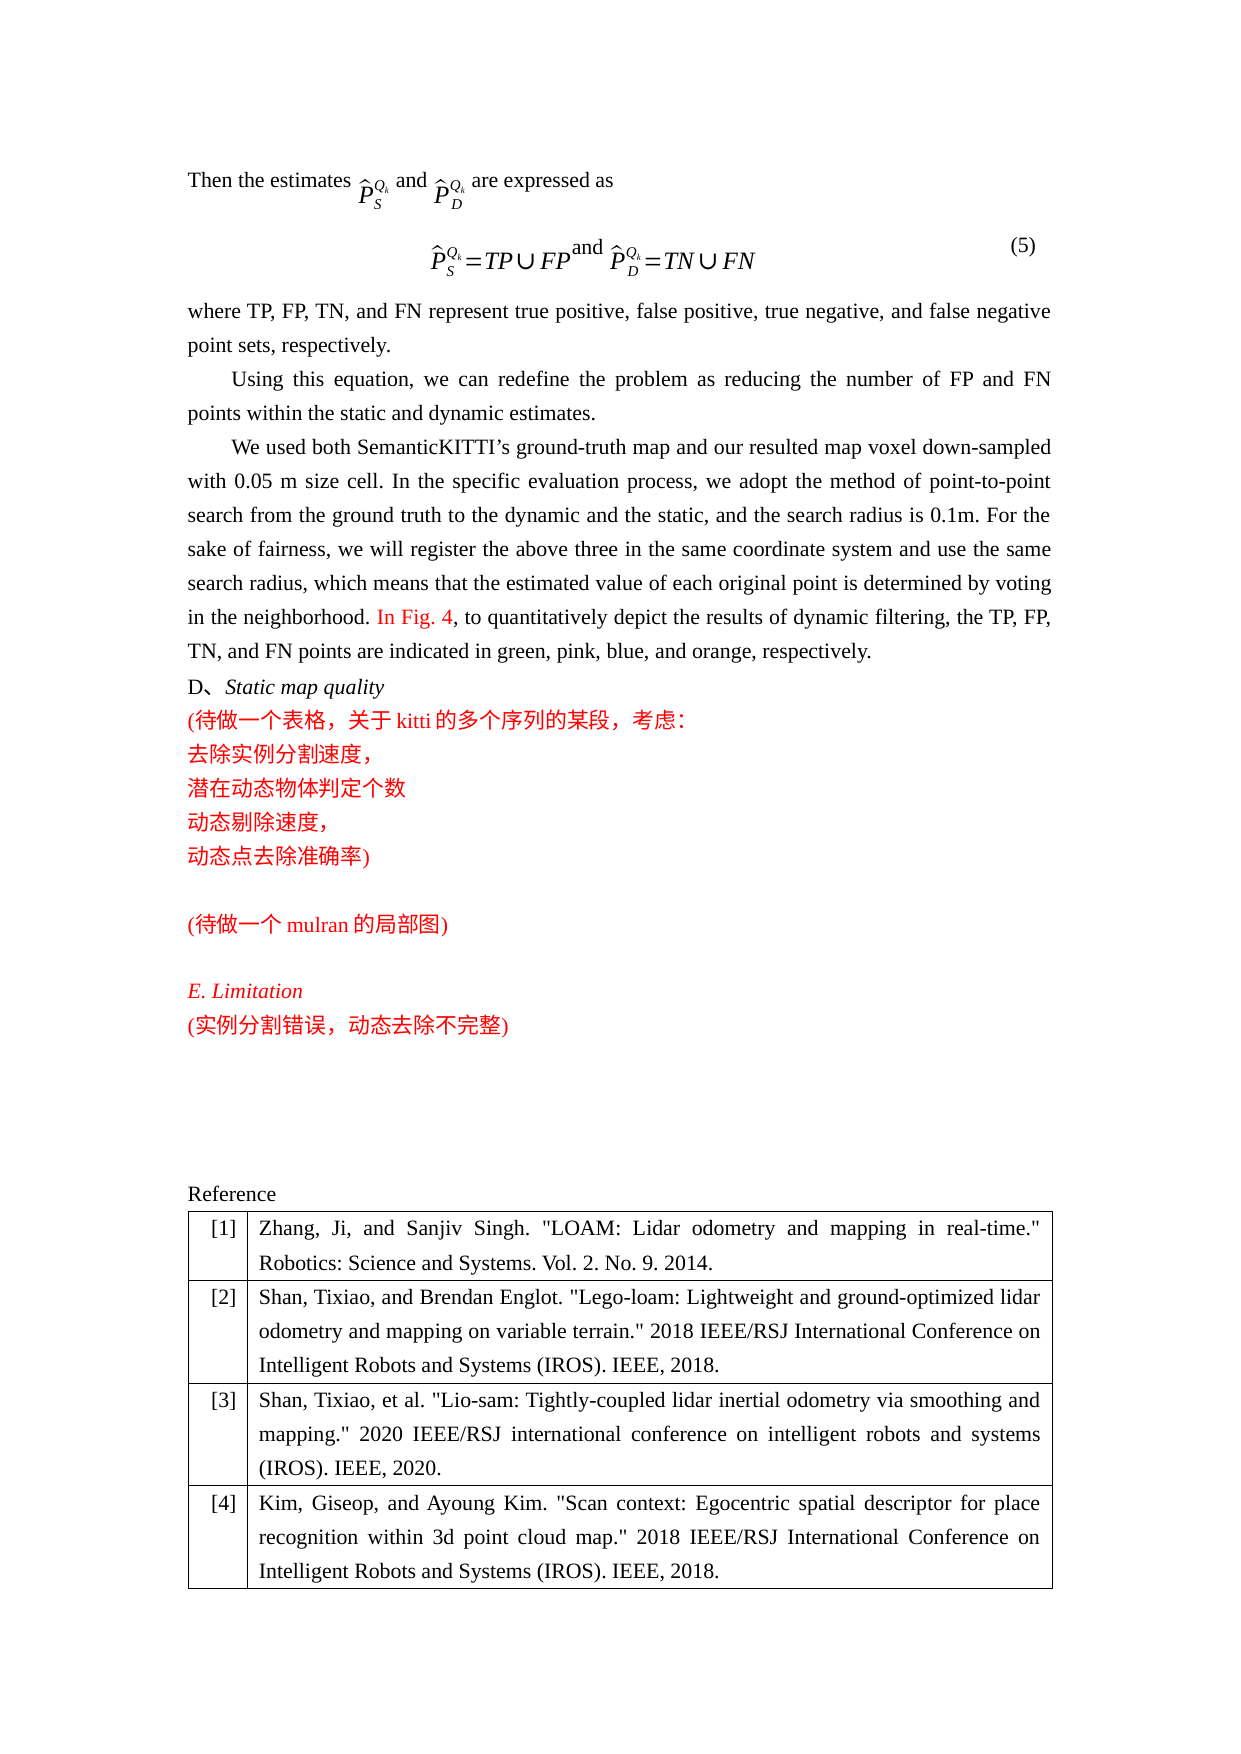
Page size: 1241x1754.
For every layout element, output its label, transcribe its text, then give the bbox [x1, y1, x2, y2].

table_cell Shan, Tixiao, and Brendan Englot. "Lego-loam: Lightweight and ground-optimized lidar odometry and mapping on variable terrain." 2018 IEEE/RSJ International Conference on Intelligent Robots and Systems (IROS). IEEE, 2018. [248, 1281, 1052, 1382]
text 去除实例分割速度， [187, 736, 1053, 769]
table_cell [3] [189, 1384, 247, 1485]
table_cell Kim, Giseop, and Ayoung Kim. "Scan context: Egocentric spatial descriptor for place recognition within 3d point cloud map." 2018 IEEE/RSJ International Conference on Intelligent Robots and Systems (IROS). IEEE, 2018. [248, 1486, 1052, 1588]
text where TP, FP, TN, and FN represent true positive, false positive, true negative, and false negative point sets, respectively. [187, 294, 1053, 361]
text E. Limitation [187, 974, 1053, 1007]
table_cell [2] [189, 1281, 247, 1382]
text We used both SemanticKITTI’s ground-truth map and our resulted map voxel down-sampled with 0.05 m size cell. In the specific evaluation process, we adopt the method of point-to-point search from the ground truth to the dynamic and the static, and the search radius is 0.1m. For the sake of fairness, we will register the above three in the same coordinate system and use the same search radius, which means that the estimated value of each original point is determined by voting in the neighborhood. In Fig. 4, to quantitatively depict the results of dynamic filtering, the TP, FP, TN, and FN points are indicated in green, pink, blue, and orange, respectively. [187, 430, 1053, 667]
text 潜在动态物体判定个数 [187, 770, 1053, 803]
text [187, 162, 1053, 227]
table_header and [188, 228, 999, 294]
text (待做一个表格，关于kitti的多个序列的某段，考虑： [187, 702, 1053, 735]
table_cell [4] [189, 1486, 247, 1588]
text Reference [187, 1177, 1053, 1209]
text (待做一个mulran的局部图) [187, 906, 1053, 939]
text (实例分割错误，动态去除不完整) [187, 1008, 1053, 1040]
text 动态剔除速度， [187, 804, 1053, 837]
table_header (5) [999, 228, 1052, 294]
text 动态点去除准确率) [187, 838, 1053, 871]
text Using this equation, we can redefine the problem as reducing the number of FP and FN points within the static and dynamic estimates. [187, 362, 1053, 429]
table_cell Shan, Tixiao, et al. "Lio-sam: Tightly-coupled lidar inertial odometry via smoothing and mapping." 2020 IEEE/RSJ international conference on intelligent robots and systems (IROS). IEEE, 2020. [248, 1384, 1052, 1485]
table_header [1] [189, 1212, 247, 1279]
table_header Zhang, Ji, and Sanjiv Singh. "LOAM: Lidar odometry and mapping in real-time." Robotics: Science and Systems. Vol. 2. No. 9. 2014. [248, 1212, 1052, 1279]
text D、Static map quality [187, 668, 1053, 701]
